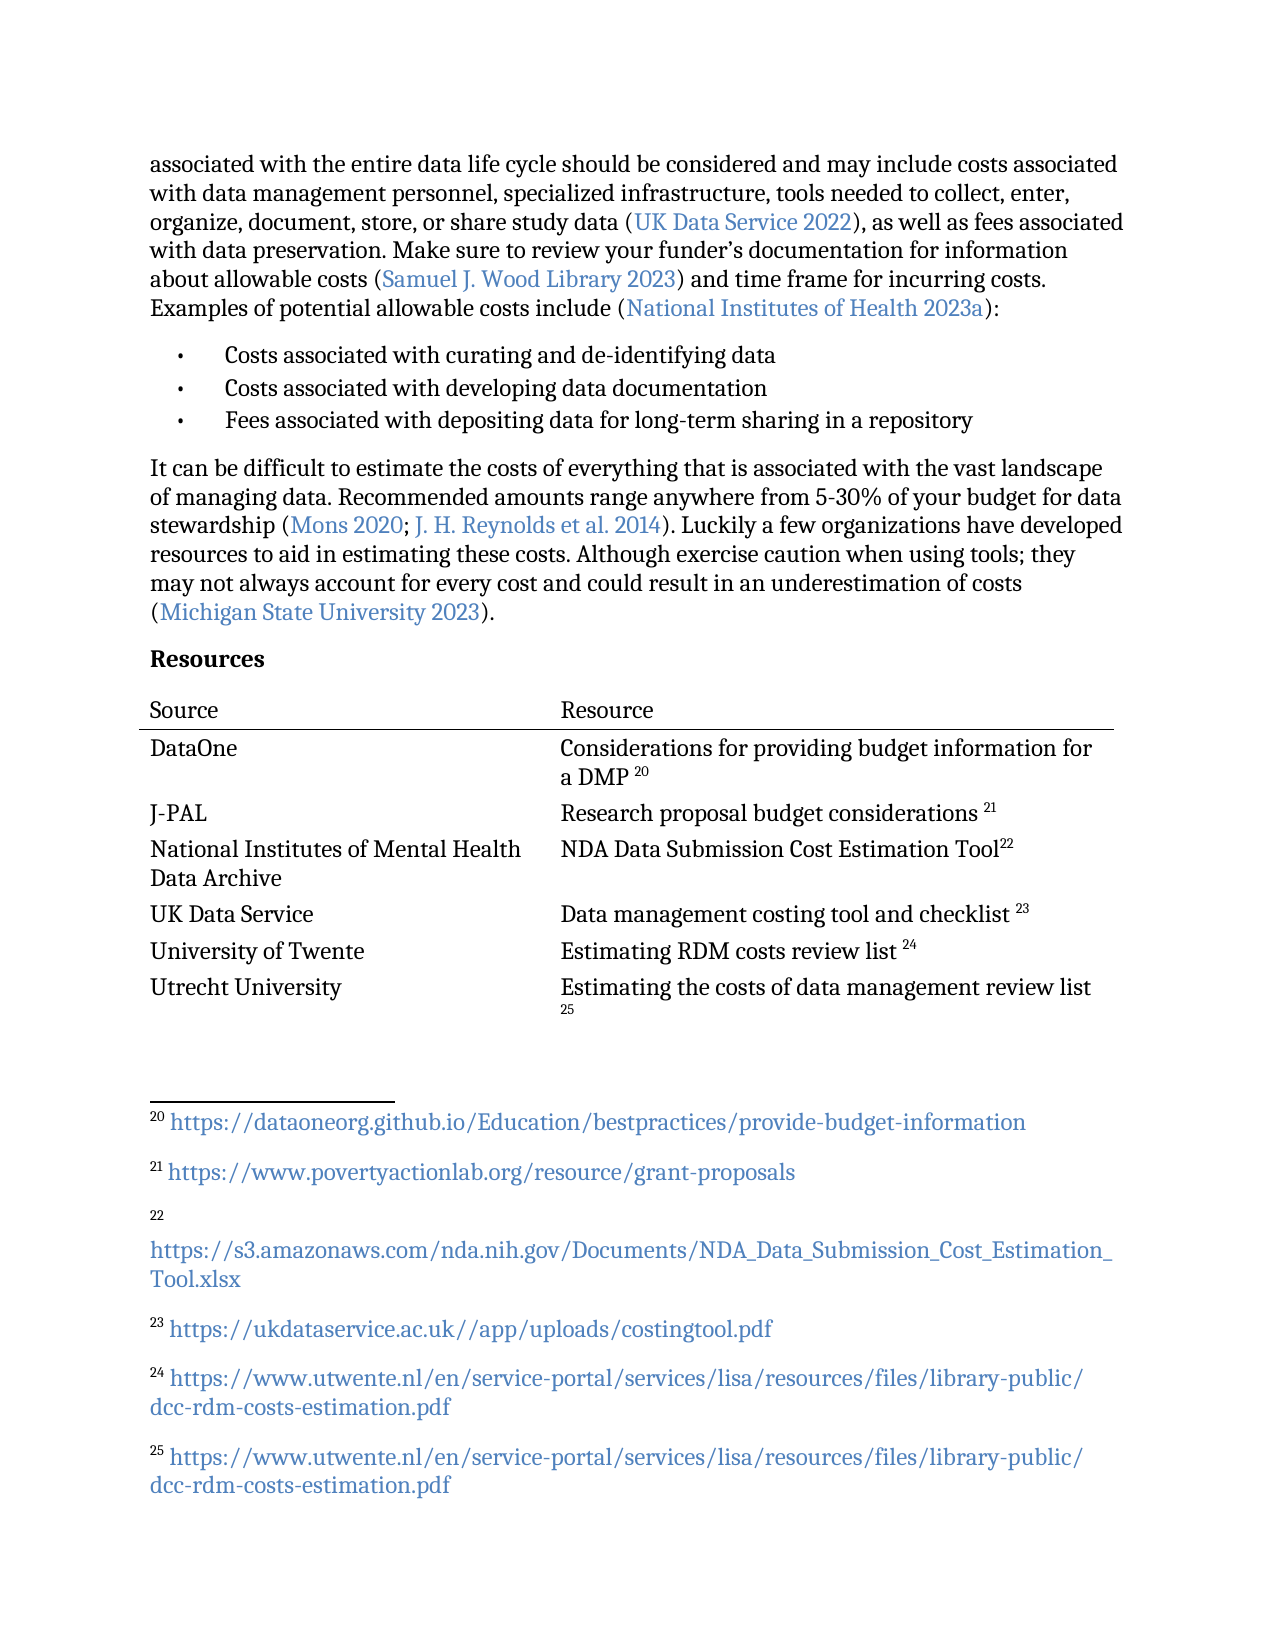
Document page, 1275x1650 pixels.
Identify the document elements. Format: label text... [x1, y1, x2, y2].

table_cell Considerations for providing budget information for a DMP [549, 730, 1114, 795]
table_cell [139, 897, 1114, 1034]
list Fees associated with depositing data for long-term sharing in a repository [175, 406, 1125, 435]
table_cell Research proposal budget considerations [549, 795, 1114, 832]
table_cell National Institutes of Mental Health Data Archive [139, 832, 549, 897]
table_cell NDA Data Submission Cost Estimation Tool [549, 832, 1114, 897]
text Resources [150, 645, 1125, 674]
list Costs associated with developing data documentation [175, 374, 1125, 402]
list Costs associated with curating and de-identifying data [175, 341, 1125, 370]
table_cell UK Data Service [139, 897, 549, 933]
text Funding agencies acknowledge that there are costs associated with implementing your data management plan and allow you to explain these costs in your budget narrative. Costs associated with the entire data life cycle should be considered and may include costs associated with data management personnel, specialized infrastructure, tools needed to collect, enter, organize, document, store, or share study data (UK Data Service 2022), as well as fees associated with data preservation. Make sure to review your funder’s documentation for information about allowable costs (Samuel J. Wood Library 2023) and time frame for incurring costs. Examples of potential allowable costs include (National Institutes of Health 2023a): [150, 150, 1125, 322]
text It can be difficult to estimate the costs of everything that is associated with the vast landscape of managing data. Recommended amounts range anywhere from 5-30% of your budget for data stewardship (Mons 2020; J. H. Reynolds et al. 2014). Luckily a few organizations have developed resources to aid in estimating these costs. Although exercise caution when using tools; they may not always account for every cost and could result in an underestimation of costs (Michigan State University 2023). [150, 454, 1125, 626]
table_cell DataOne [139, 730, 549, 795]
table_header Source [139, 693, 549, 729]
table_cell J-PAL [139, 795, 549, 832]
table_header Resource [549, 693, 1114, 729]
